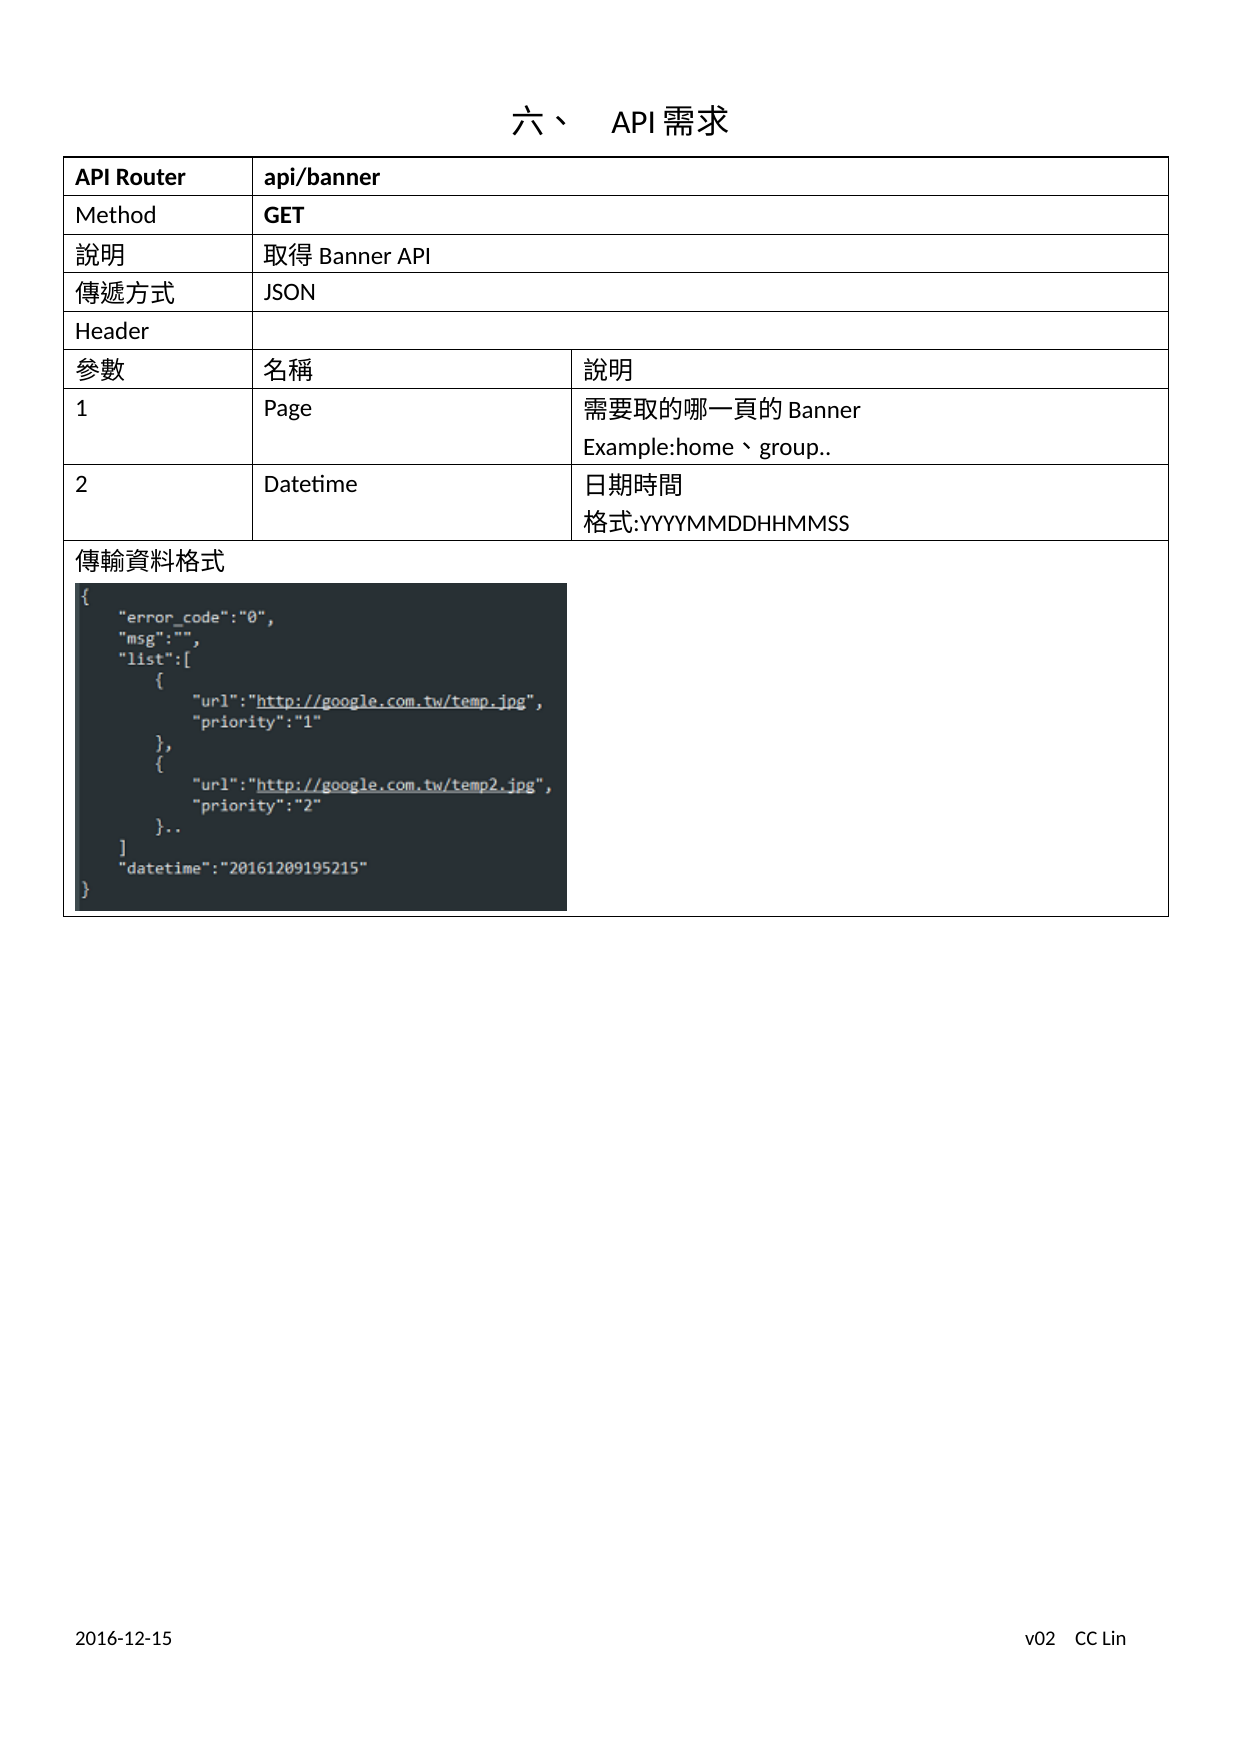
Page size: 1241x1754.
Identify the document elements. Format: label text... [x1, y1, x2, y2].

table_cell 傳輸資料格式 [64, 541, 1168, 916]
table_cell [253, 312, 1168, 349]
table_cell 1 [64, 389, 252, 464]
table_cell 傳遞方式 [64, 273, 252, 311]
table_cell GET [253, 196, 1168, 233]
table_cell 取得Banner API [253, 235, 1168, 272]
table_cell 名稱 [253, 350, 571, 388]
table_cell 說明 [64, 235, 252, 272]
table_cell Header [64, 312, 252, 349]
table_cell Page [253, 389, 571, 464]
table_cell JSON [253, 273, 1168, 311]
table_header API Router [64, 158, 252, 195]
picture [75, 583, 567, 911]
table_cell 2 [64, 465, 252, 540]
table_cell 說明 [572, 350, 1168, 388]
table_cell Datetime [253, 465, 571, 540]
table_cell 需要取的哪一頁的Banner Example:home、group.. [572, 389, 1168, 464]
list API需求 [75, 81, 1165, 156]
table_cell 日期時間 格式:YYYYMMDDHHMMSS [572, 465, 1168, 540]
table_cell Method [64, 196, 252, 233]
table_header api/banner [253, 158, 1168, 195]
table_cell 參數 [64, 350, 252, 388]
